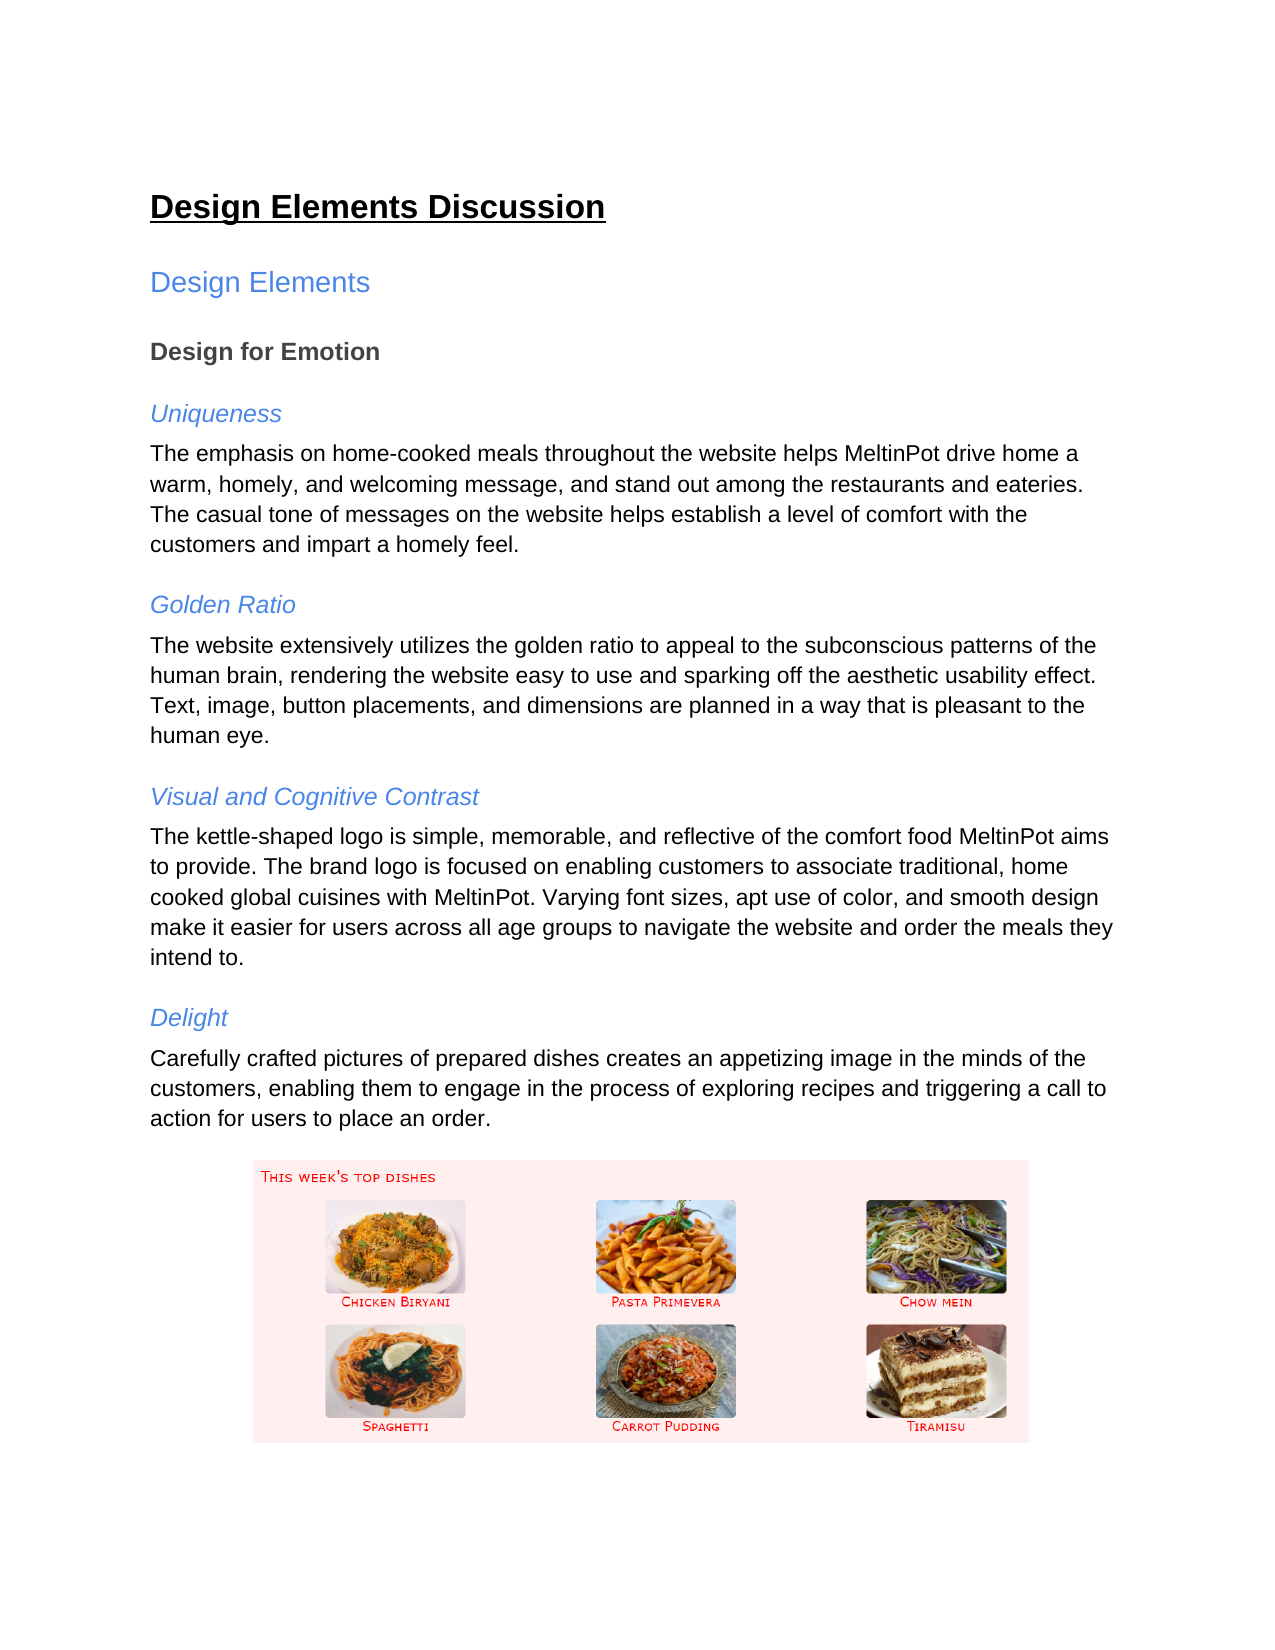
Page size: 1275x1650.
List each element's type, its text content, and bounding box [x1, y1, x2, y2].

subtitle Delight [150, 1003, 1125, 1032]
subtitle Visual and Cognitive Contrast [150, 782, 1125, 811]
subtitle Golden Ratio [150, 590, 1125, 619]
text The emphasis on home-cooked meals throughout the website helps MeltinPot drive home a warm, homely, and welcoming message, and stand out among the restaurants and eateries. The casual tone of messages on the website helps establish a level of comfort with the customers and impart a homely feel. [150, 440, 1125, 557]
subtitle Design for Emotion [150, 337, 1125, 366]
text The kettle-shaped logo is simple, memorable, and reflective of the comfort food MeltinPot aims to provide. The brand logo is focused on enabling customers to associate traditional, home cooked global cuisines with MeltinPot. Varying font sizes, apt use of color, and smooth design make it easier for users across all age groups to navigate the website and order the meals they intend to. [150, 823, 1125, 970]
subtitle Design Elements [150, 265, 1125, 298]
text Carefully crafted pictures of prepared dishes creates an appetizing image in the minds of the customers, enabling them to engage in the process of exploring recipes and triggering a call to action for users to place an order. [150, 1045, 1125, 1131]
text The website extensively utilizes the golden ratio to appeal to the subconscious patterns of the human brain, rendering the website easy to use and sparking off the aesthetic usability effect. Text, image, button placements, and dimensions are planned in a way that is pleasant to the human eye. [150, 632, 1125, 749]
subtitle Design Elements Discussion [150, 187, 1125, 226]
picture [252, 1160, 1029, 1443]
subtitle Uniqueness [150, 399, 1125, 428]
